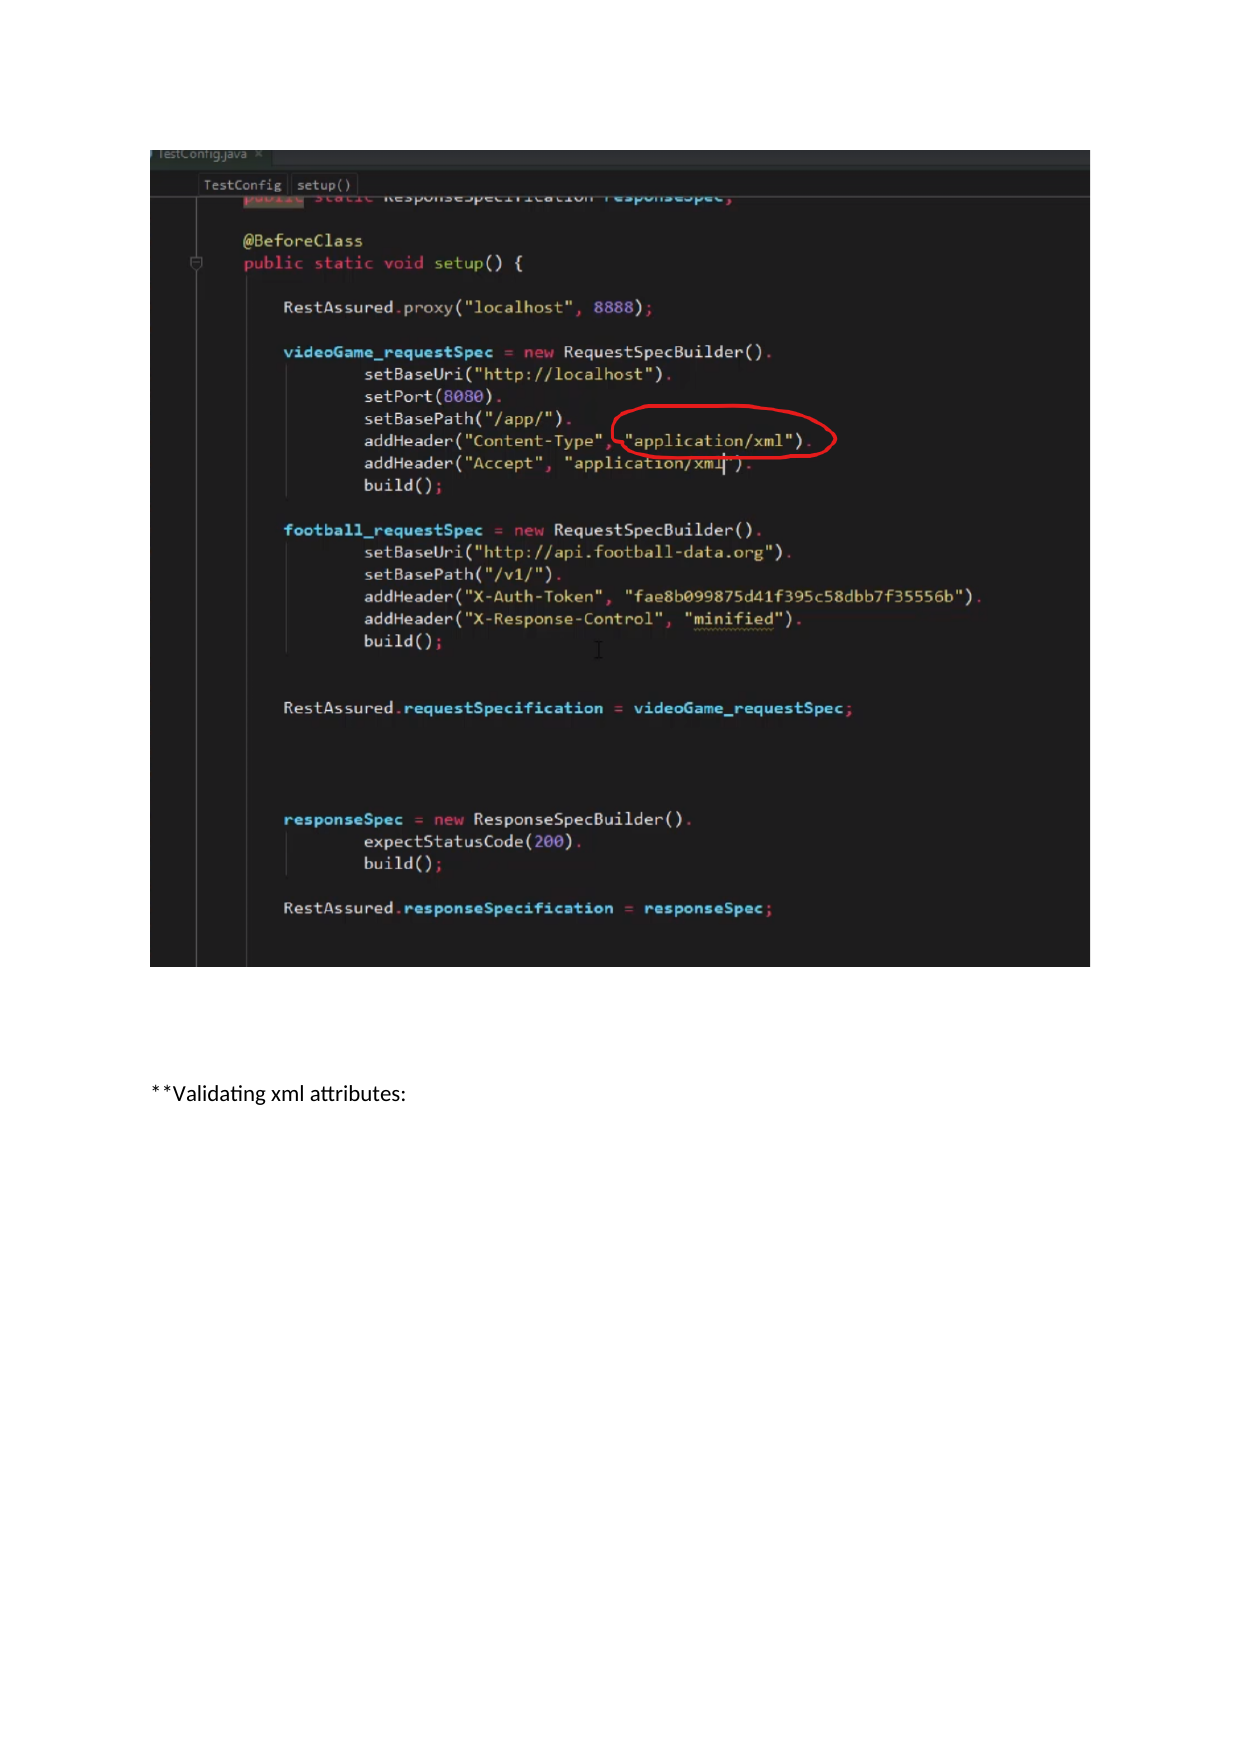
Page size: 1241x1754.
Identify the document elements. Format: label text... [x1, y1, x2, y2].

text **Validating xml attributes: [150, 1079, 1090, 1107]
picture [150, 150, 1091, 967]
